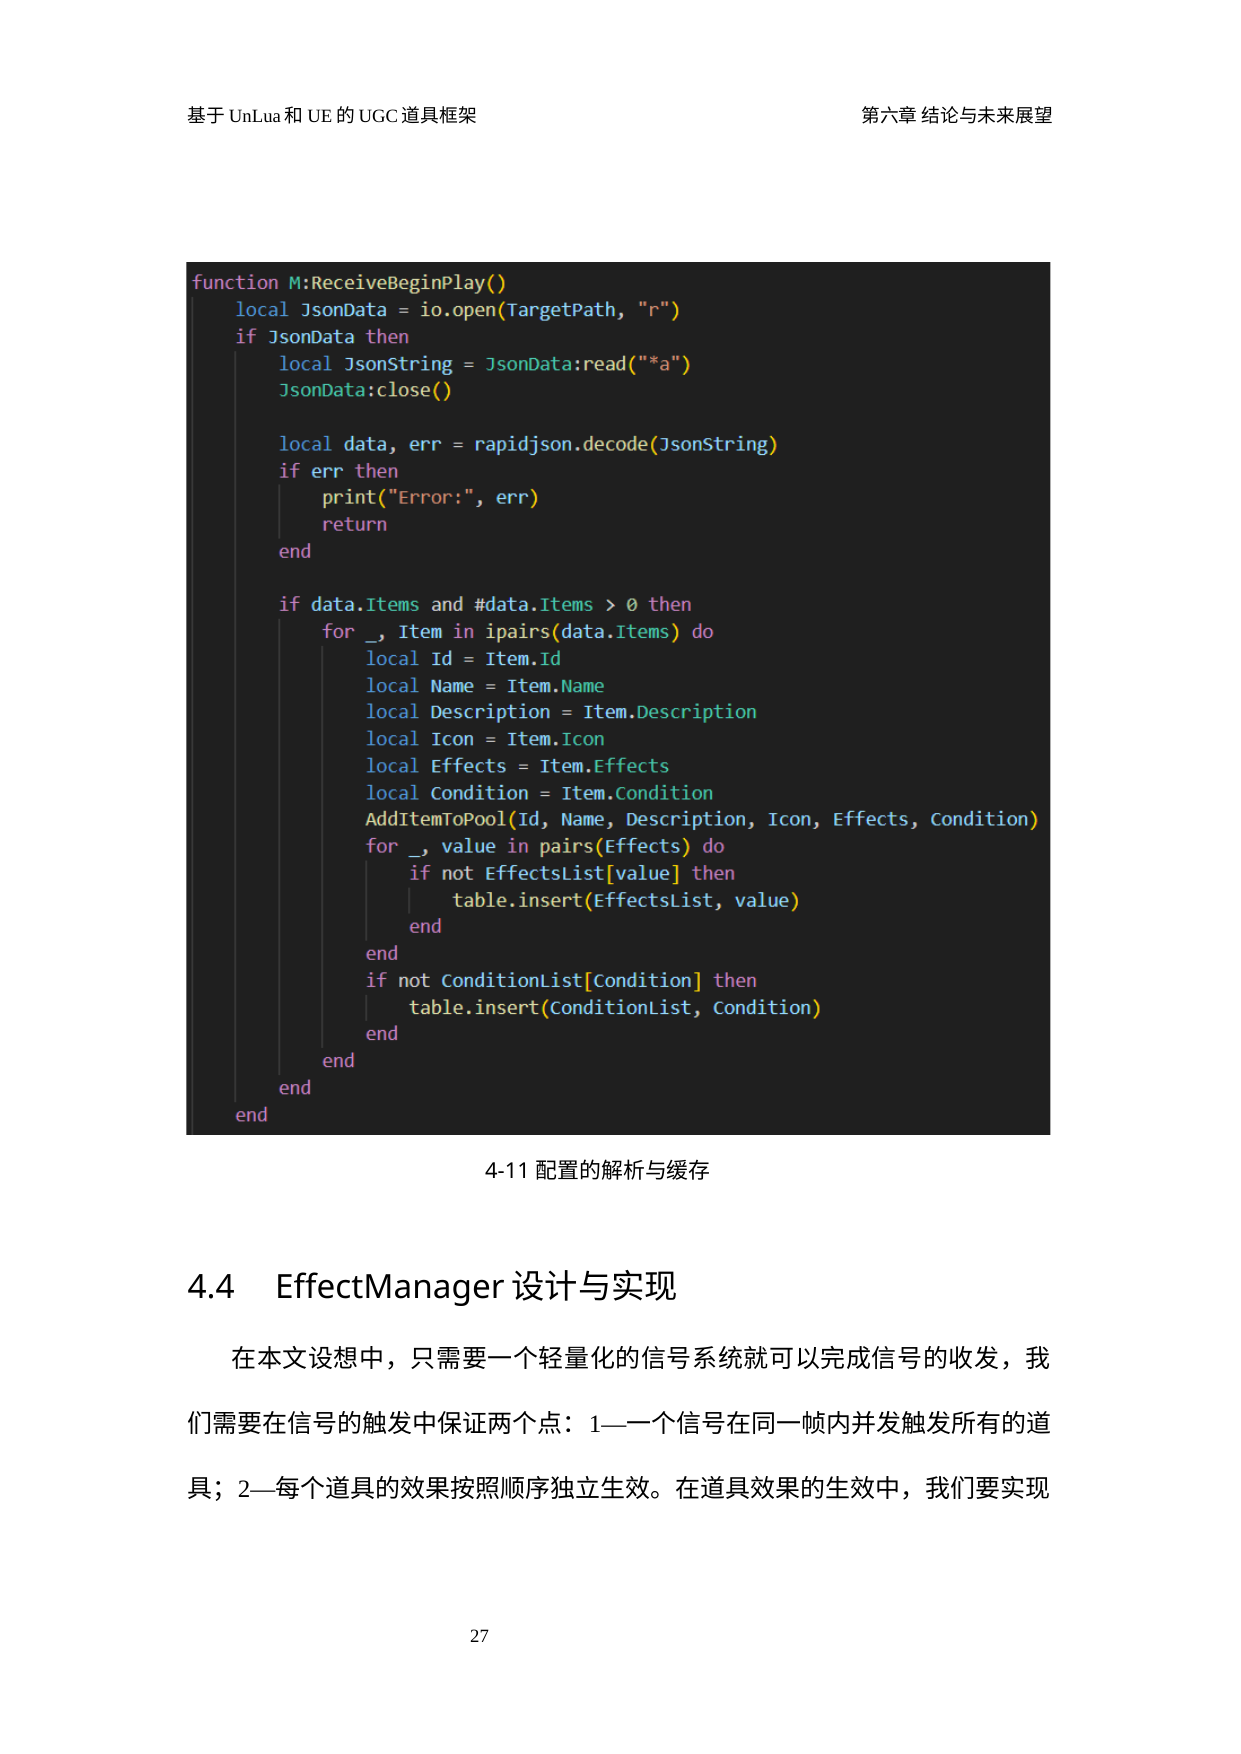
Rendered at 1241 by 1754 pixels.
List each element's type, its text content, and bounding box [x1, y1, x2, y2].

picture [186, 262, 1051, 1135]
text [187, 1324, 1053, 1519]
subtitle 4.4 EffectManager设计与实现 [187, 1251, 1053, 1316]
